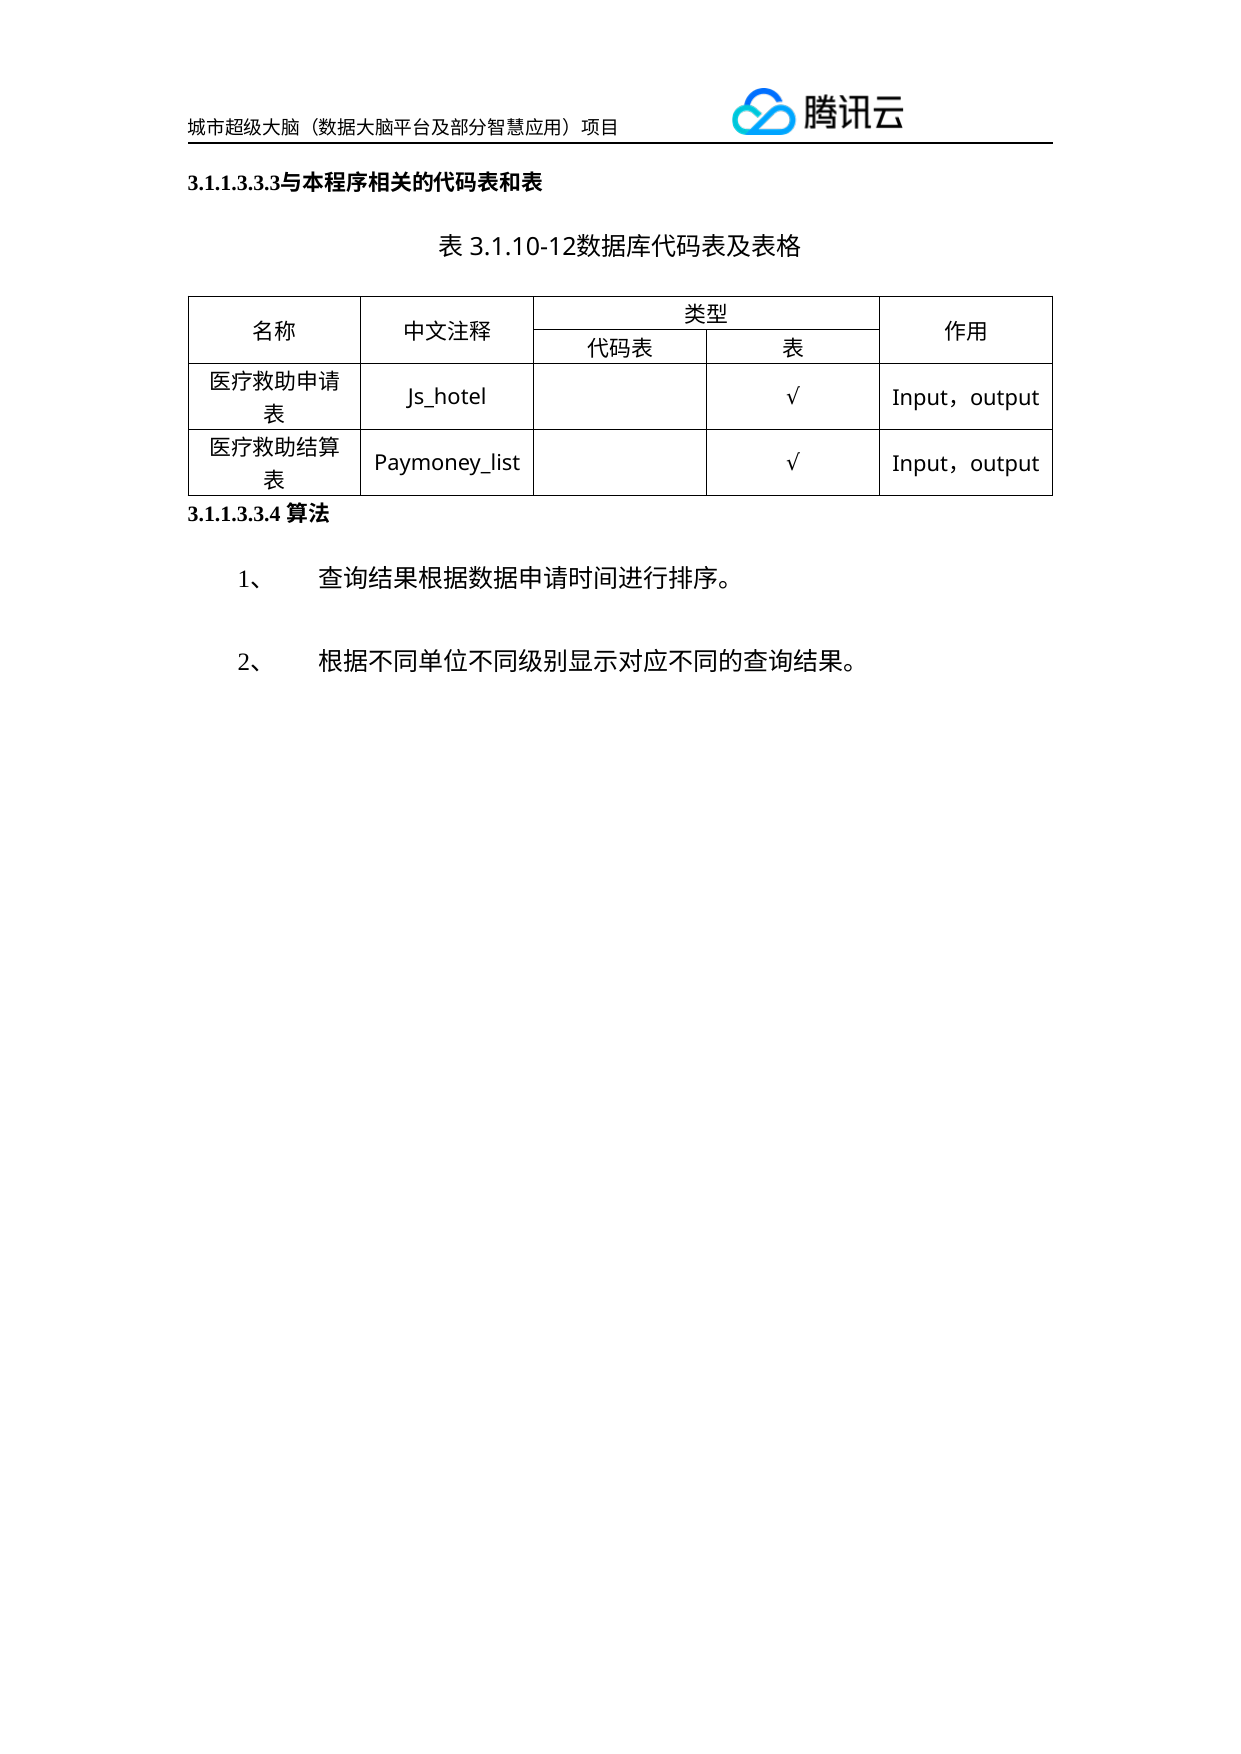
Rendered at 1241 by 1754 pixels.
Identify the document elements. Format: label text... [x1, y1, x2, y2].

table_cell 代码表 [534, 330, 706, 363]
table_cell Input，output [880, 430, 1052, 495]
list 根据不同单位不同级别显示对应不同的查询结果。 [237, 627, 1053, 692]
picture [748, 128, 780, 135]
table_cell [534, 364, 706, 429]
table_cell √ [707, 430, 879, 495]
table_cell Paymoney_list [361, 430, 533, 495]
table_cell 表 [707, 330, 879, 363]
picture [760, 111, 790, 129]
subtitle 与本程序相关的代码表和表 [187, 164, 1053, 197]
table_cell √ [707, 364, 879, 429]
table_header 作用 [880, 297, 1052, 363]
table_cell Input，output [880, 364, 1052, 429]
picture [732, 88, 904, 135]
subtitle 算法 [187, 496, 1053, 528]
table_header 中文注释 [361, 297, 533, 363]
list 查询结果根据数据申请时间进行排序。 [237, 544, 1053, 609]
text 表 3.1.10-12数据库代码表及表格 [187, 212, 1053, 277]
table_header 名称 [189, 297, 360, 363]
table_cell 医疗救助结算表 [189, 430, 360, 495]
table_cell 医疗救助申请表 [189, 364, 360, 429]
table_cell [534, 430, 706, 495]
table_header 类型 [534, 297, 879, 329]
table_cell Js_hotel [361, 364, 533, 429]
